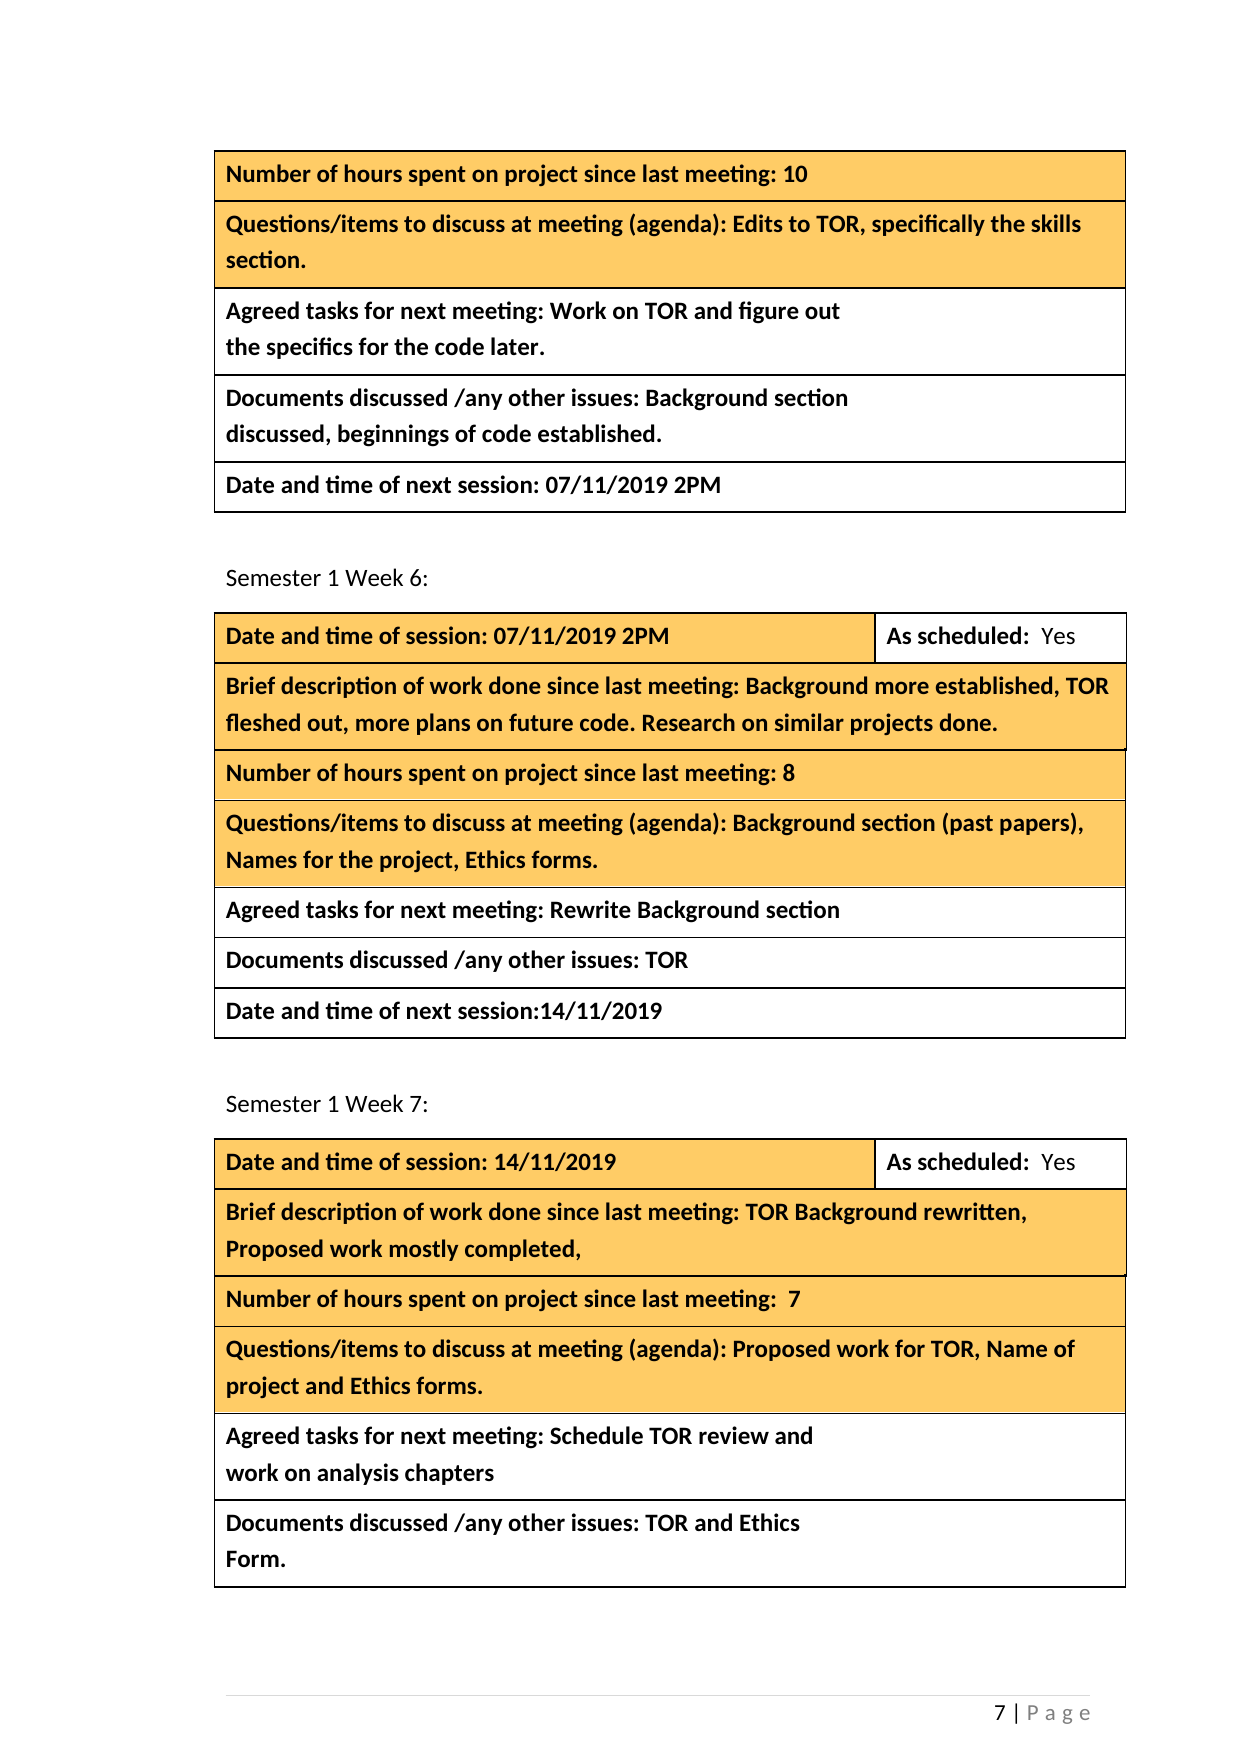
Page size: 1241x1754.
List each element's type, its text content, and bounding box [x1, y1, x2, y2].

table_cell Agreed tasks for next meeting: Schedule TOR review and work on analysis chapters [215, 1414, 875, 1499]
table_cell Documents discussed /any other issues: TOR and Ethics Form. [215, 1501, 875, 1586]
table_header Date and time of session: 14/11/2019 [215, 1140, 874, 1188]
table_header Date and time of session: 07/11/2019 2PM [215, 614, 874, 662]
table_cell Questions/items to discuss at meeting (agenda): Edits to TOR, specifically the skills section. [215, 202, 1125, 287]
table_cell [875, 1501, 1125, 1586]
table_cell Date and time of next session: 07/11/2019 2PM [215, 463, 1125, 511]
table_cell Number of hours spent on project since last meeting: 7 [215, 1277, 1125, 1326]
table_cell Agreed tasks for next meeting: Rewrite Background section [215, 888, 875, 937]
table_cell Brief description of work done since last meeting: Background more established, TOR fleshed out, more plans on future code. Research on similar projects done. [215, 664, 1126, 749]
table_cell [875, 888, 1125, 937]
table_cell Questions/items to discuss at meeting (agenda): Proposed work for TOR, Name of project and Ethics forms. [215, 1327, 1125, 1412]
table_cell Documents discussed /any other issues: Background section discussed, beginnings of code established. [215, 376, 875, 461]
table_cell Number of hours spent on project since last meeting: 8 [215, 751, 1125, 799]
table_cell Date and time of next session:14/11/2019 [215, 989, 1125, 1037]
table_cell Brief description of work done since last meeting: TOR Background rewritten, Proposed work mostly completed, [215, 1190, 1126, 1275]
table_cell [875, 938, 1125, 987]
table_cell [875, 1414, 1125, 1499]
table_cell Questions/items to discuss at meeting (agenda): Background section (past papers), Names for the project, Ethics forms. [215, 801, 1125, 886]
table_cell Number of hours spent on project since last meeting: 10 [215, 152, 1125, 200]
text Semester 1 Week 7: [226, 1088, 1090, 1119]
table_header As scheduled: Yes [876, 1140, 1126, 1188]
table_cell Documents discussed /any other issues: TOR [215, 938, 875, 987]
text Semester 1 Week 6: [226, 562, 1090, 593]
table_cell Agreed tasks for next meeting: Work on TOR and figure out the specifics for the code later. [215, 289, 875, 374]
table_header As scheduled: Yes [876, 614, 1126, 662]
table_cell [875, 289, 1125, 374]
table_cell [875, 376, 1125, 461]
